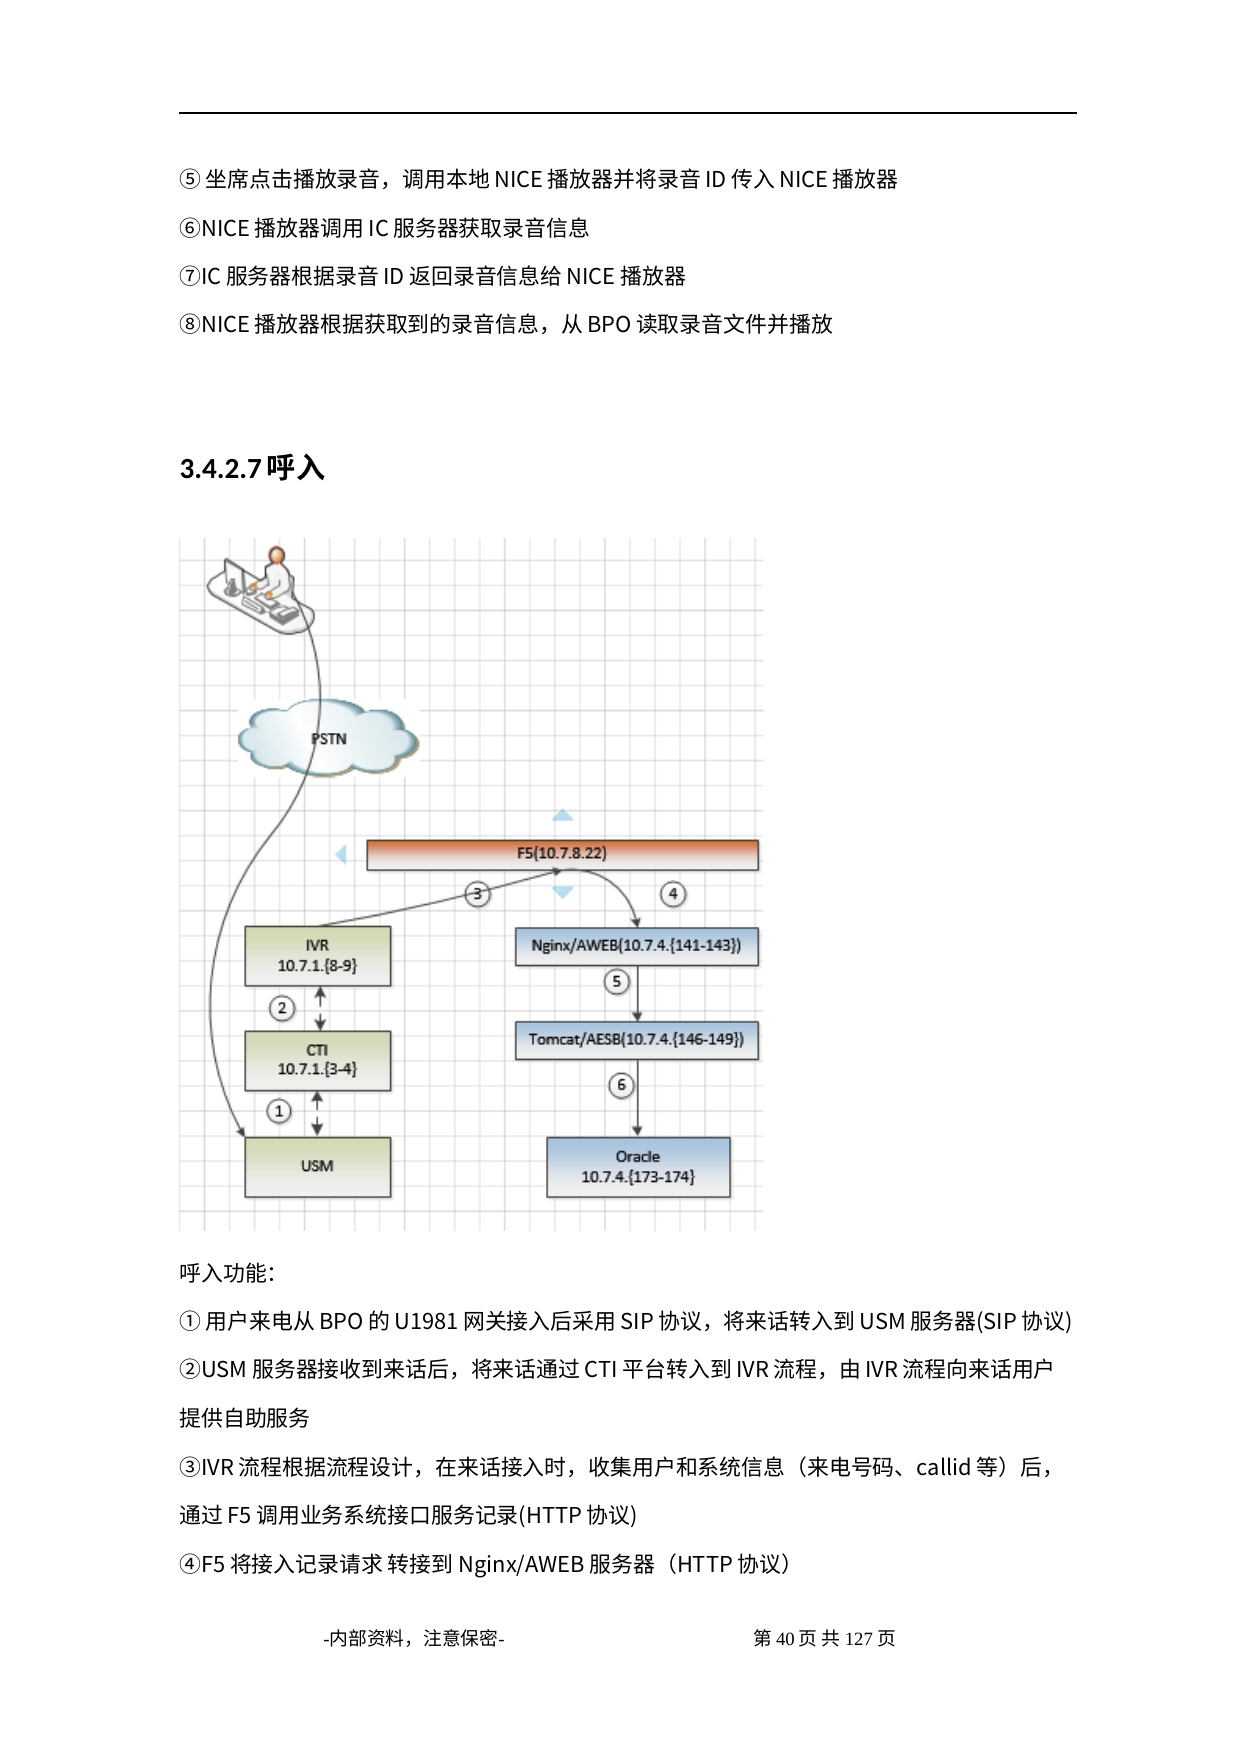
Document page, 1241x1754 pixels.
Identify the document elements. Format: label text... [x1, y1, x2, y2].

text 呼入功能： [179, 1255, 1077, 1288]
text ④F5将接入记录请求 转接到 Nginx/AWEB服务器（HTTP协议） [179, 1546, 1077, 1579]
text ③IVR流程根据流程设计，在来话接入时，收集用户和系统信息（来电号码、callid等）后，通过F5调用业务系统接口服务记录(HTTP协议) [179, 1449, 1077, 1530]
picture [179, 538, 764, 1231]
text ⑧NICE播放器根据获取到的录音信息，从BPO读取录音文件并播放 [179, 307, 1077, 339]
text ①用户来电从BPO的U1981网关接入后采用SIP协议，将来话转入到USM服务器(SIP协议) [179, 1304, 1077, 1336]
text ②USM服务器接收到来话后，将来话通过CTI平台转入到IVR流程，由IVR流程向来话用户提供自助服务 [179, 1352, 1077, 1433]
text 呼入 [179, 433, 1055, 498]
text ⑥NICE播放器调用IC服务器获取录音信息 [179, 210, 1077, 243]
text ⑤坐席点击播放录音，调用本地NICE播放器并将录音ID传入NICE播放器 [179, 162, 1077, 194]
text ⑦IC服务器根据录音ID返回录音信息给NICE播放器 [179, 259, 1077, 291]
